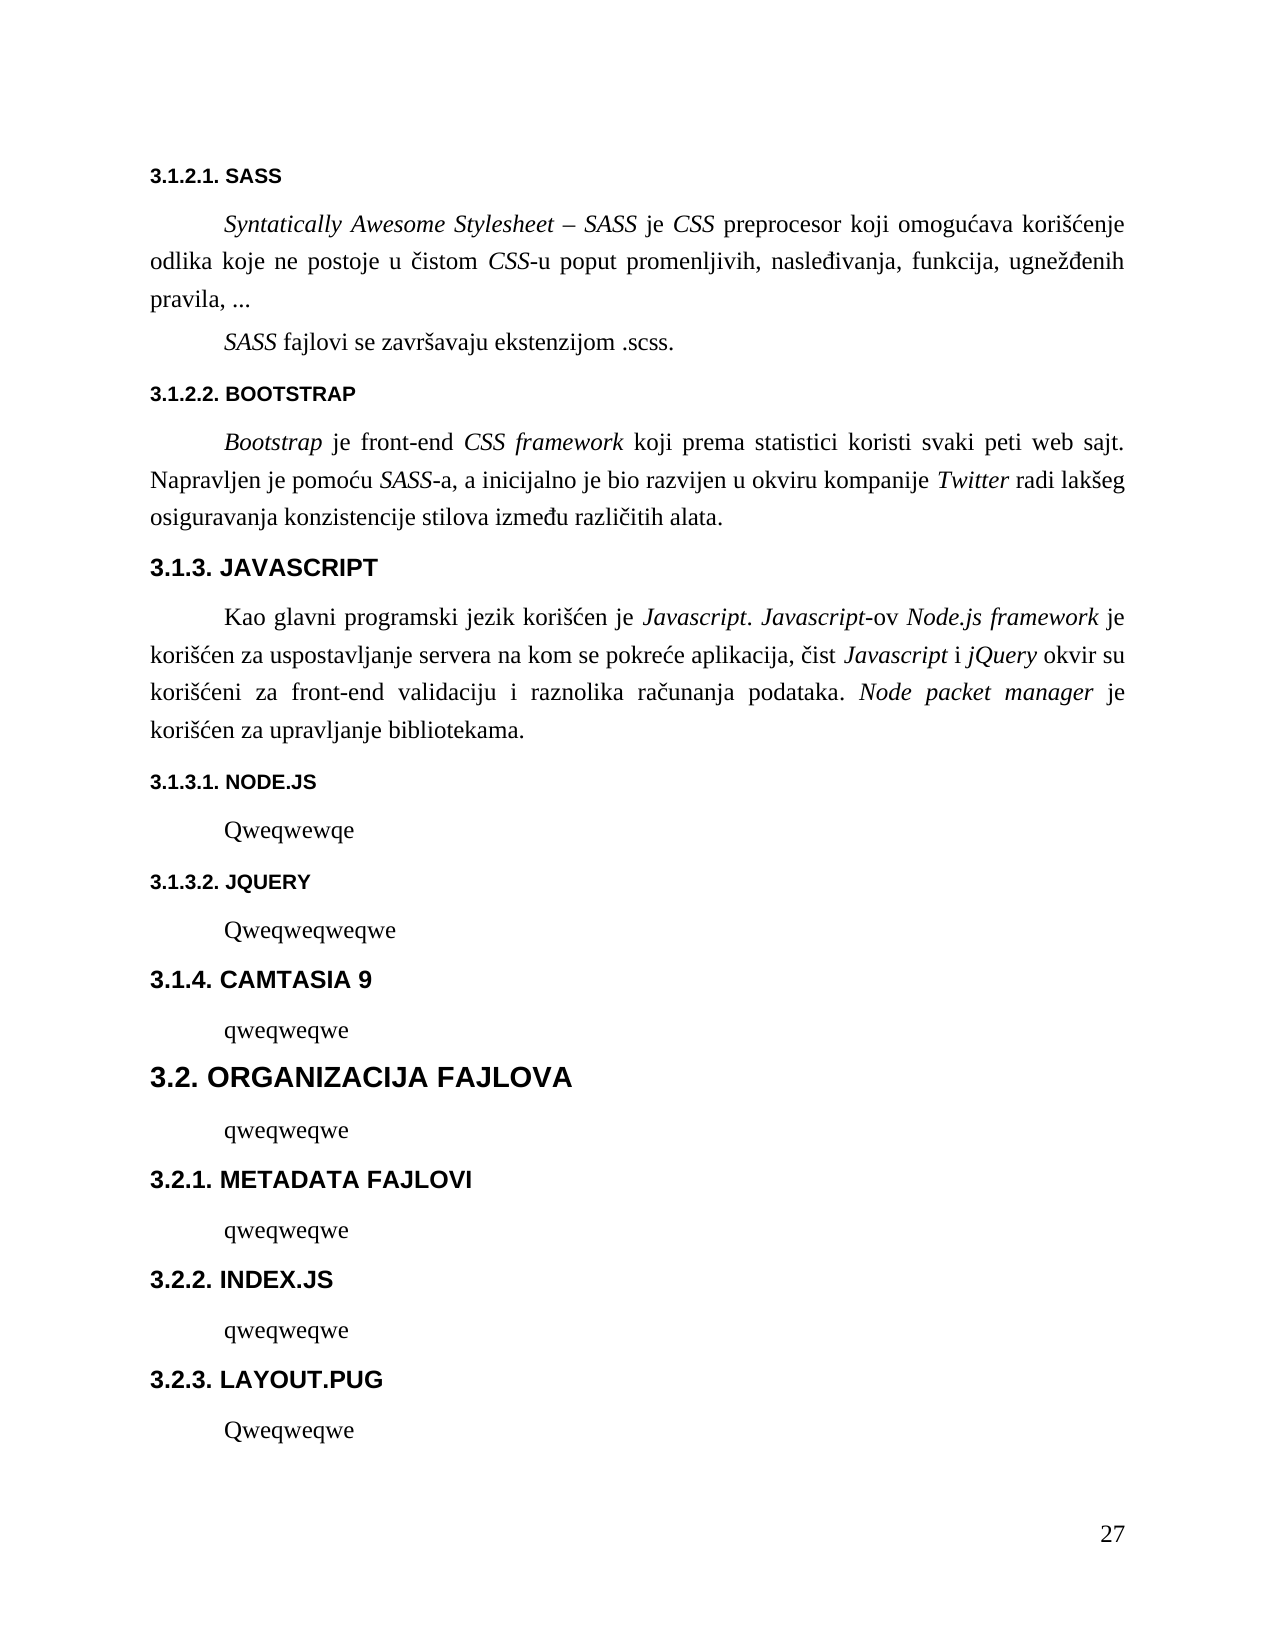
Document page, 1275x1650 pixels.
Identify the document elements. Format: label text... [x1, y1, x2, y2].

subtitle Index.js [150, 1256, 1125, 1294]
text Bootstrap je front-end CSS framework koji prema statistici koristi svaki peti web sajt. Napravljen je pomoću SASS-a, a inicijalno je bio razvijen u okviru kompanije Twitter radi lakšeg osiguravanja konzistencije stilova između različitih alata. [150, 419, 1125, 531]
subtitle Camtasia 9 [150, 956, 1125, 994]
text Qweqwewqe [150, 806, 1125, 844]
subtitle Layout.pug [150, 1356, 1125, 1394]
subtitle Organizacija fajlova [150, 1056, 1125, 1094]
text qweqweqwe [150, 1106, 1125, 1144]
text Kao glavni programski jezik korišćen je Javascript. Javascript-ov Node.js framework je korišćen za uspostavljanje servera na kom se pokreće aplikacija, čist Javascript i jQuery okvir su korišćeni za front-end validaciju i raznolika računanja podataka. Node packet manager je korišćen za upravljanje bibliotekama. [150, 594, 1125, 744]
text qweqweqwe [150, 1306, 1125, 1344]
text Qweqweqwe [150, 1406, 1125, 1444]
subtitle jQuery [150, 856, 1125, 894]
text Syntatically Awesome Stylesheet – SASS je CSS preprocesor koji omogućava korišćenje odlika koje ne postoje u čistom CSS-u poput promenljivih, nasleđivanja, funkcija, ugnežđenih pravila, ... [150, 200, 1125, 312]
subtitle Bootstrap [150, 369, 1125, 406]
subtitle SASS [150, 150, 1125, 187]
subtitle Javascript [150, 544, 1125, 581]
text Qweqweqweqwe [150, 906, 1125, 944]
text SASS fajlovi se završavaju ekstenzijom .scss. [150, 319, 1125, 356]
text qweqweqwe [150, 1006, 1125, 1044]
subtitle METADATA fajlovi [150, 1156, 1125, 1194]
subtitle Node.js [150, 756, 1125, 794]
text qweqweqwe [150, 1206, 1125, 1244]
